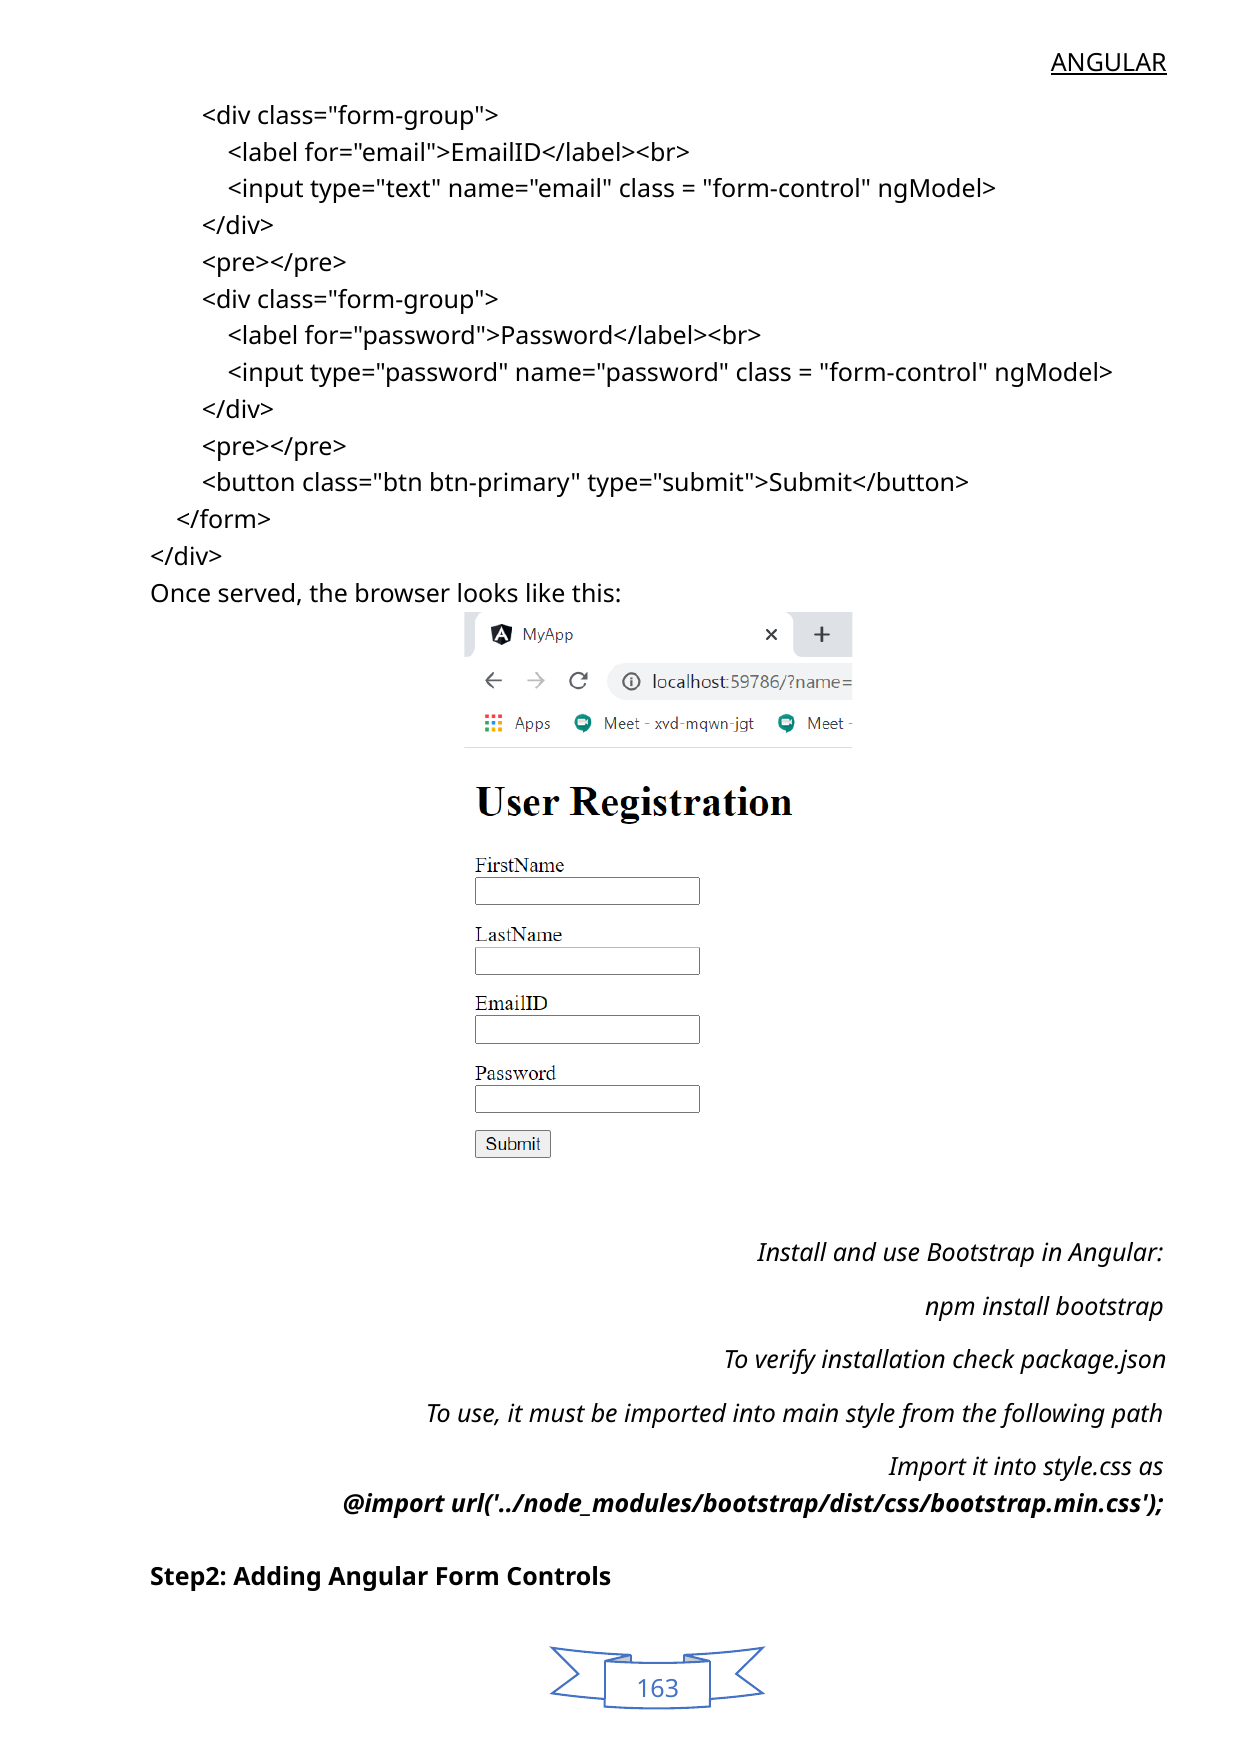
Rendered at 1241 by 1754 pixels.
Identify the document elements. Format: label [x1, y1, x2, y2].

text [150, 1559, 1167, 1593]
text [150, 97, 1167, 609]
picture [464, 612, 853, 1179]
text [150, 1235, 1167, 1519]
